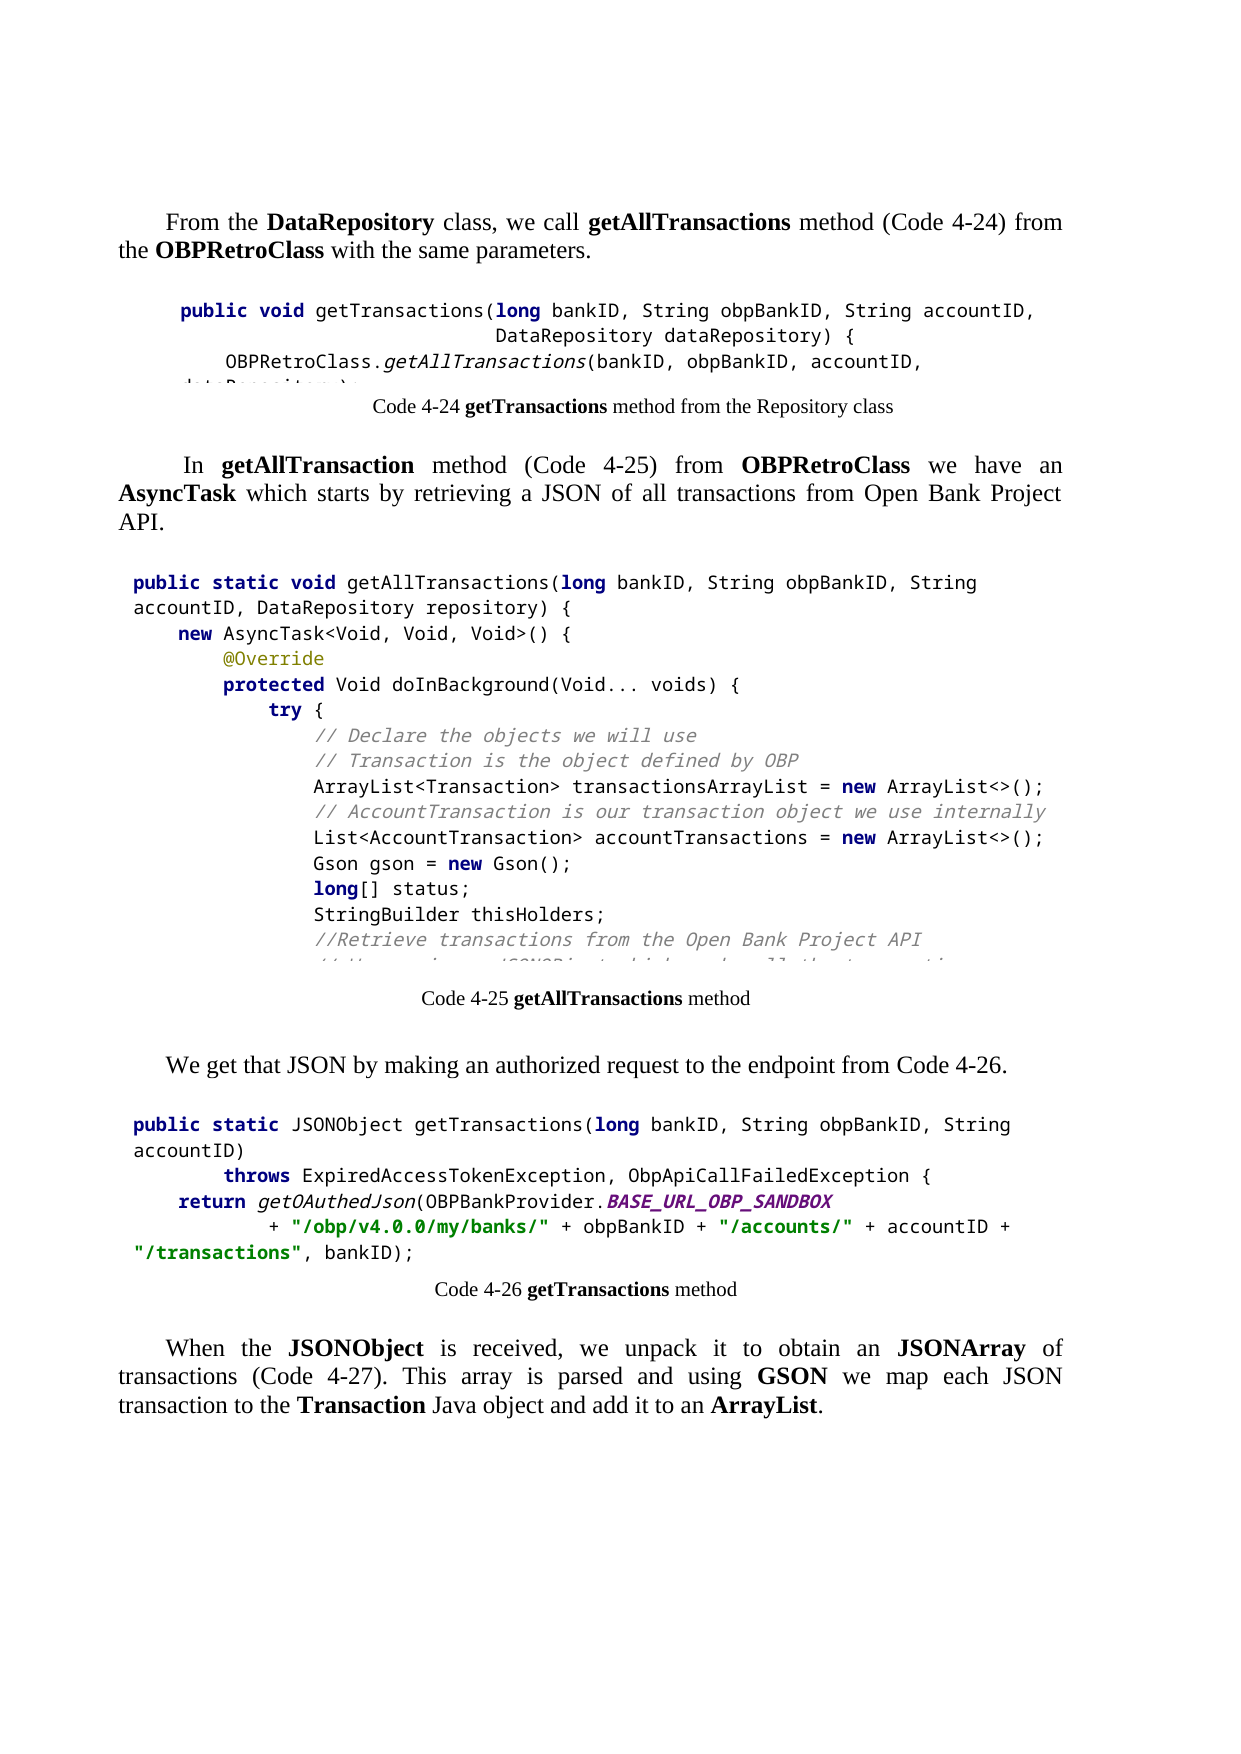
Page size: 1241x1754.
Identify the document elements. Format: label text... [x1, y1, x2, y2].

text We get that JSON by making an authorized request to the endpoint from Code 4-26. [118, 1050, 1063, 1078]
text From the DataRepository class, we call getAllTransactions method (Code 4-24) from the OBPRetroClass with the same parameters. [118, 207, 1063, 264]
text When the JSONObject is received, we unpack it to obtain an JSONArray of transactions (Code 4-27). This array is parsed and using GSON we map each JSON transaction to the Transaction Java object and add it to an ArrayList. [118, 1333, 1063, 1419]
text In getAllTransaction method (Code 4-25) from OBPRetroClass we have an AsyncTask which starts by retrieving a JSON of all transactions from Open Bank Project API. [118, 450, 1063, 536]
